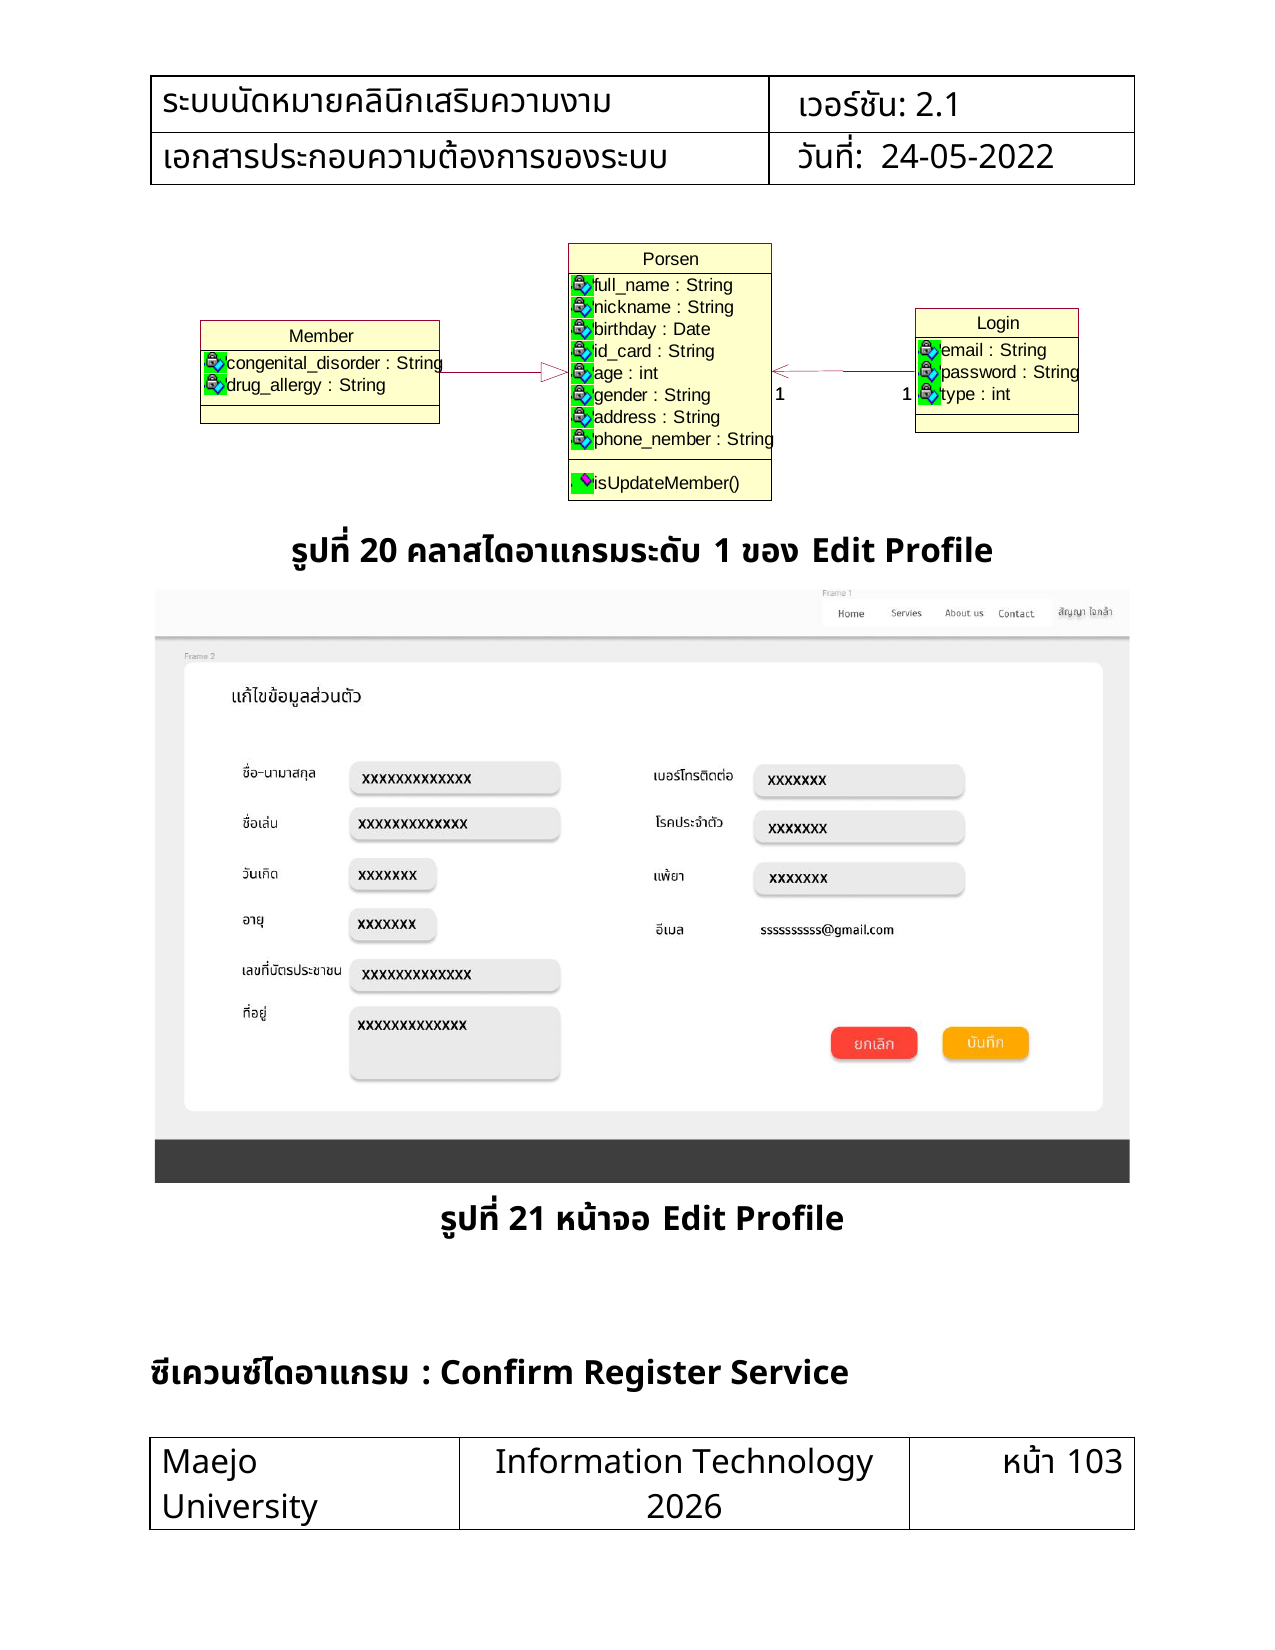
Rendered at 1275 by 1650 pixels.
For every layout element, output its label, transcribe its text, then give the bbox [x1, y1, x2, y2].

text ซีเควนซ์ไดอาแกรม : Confirm Register Service [150, 1349, 1134, 1394]
text รูปที่ 20 คลาสไดอาแกรมระดับ 1 ของ Edit Profile [150, 526, 1134, 577]
text รูปที่ 21 หน้าจอ Edit Profile [150, 1195, 1134, 1246]
picture [154, 589, 1130, 1183]
